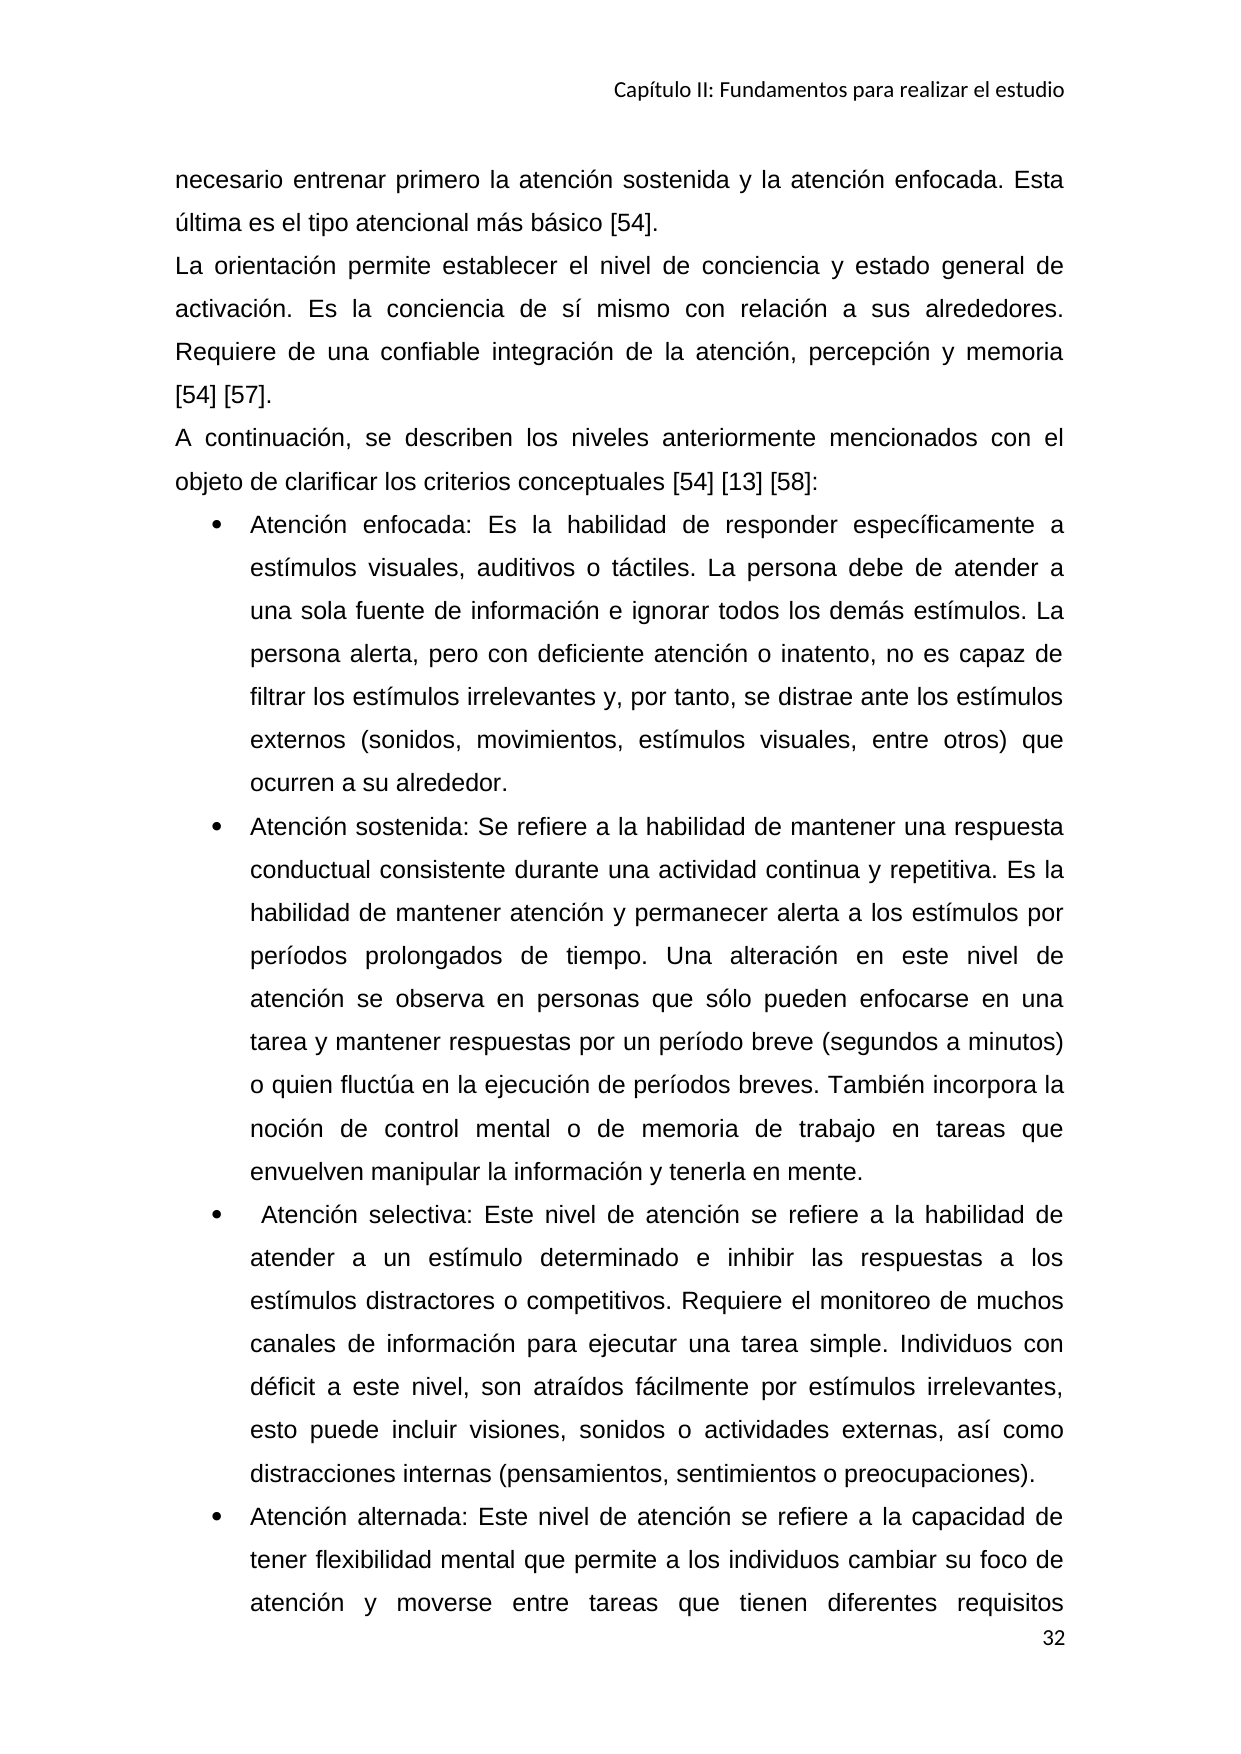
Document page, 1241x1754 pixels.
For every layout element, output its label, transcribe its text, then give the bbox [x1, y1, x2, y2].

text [175, 164, 1065, 236]
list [212, 1502, 1065, 1617]
text La orientación permite establecer el nivel de conciencia y estado general de activación. Es la conciencia de sí mismo con relación a sus alrededores. Requiere de una confiable integración de la atención, percepción y memoria . [175, 251, 1065, 409]
list Atención selectiva: Este nivel de atención se refiere a la habilidad de atender a un estímulo determinado e inhibir las respuestas a los estímulos distractores o competitivos. Requiere el monitoreo de muchos canales de información para ejecutar una tarea simple. Individuos con déficit a este nivel, son atraídos fácilmente por estímulos irrelevantes, esto puede incluir visiones, sonidos o actividades externas, así como distracciones internas (pensamientos, sentimientos o preocupaciones). [212, 1200, 1065, 1487]
text A continuación, se describen los niveles anteriormente mencionados con el objeto de clarificar los criterios conceptuales : [175, 423, 1065, 495]
list Atención enfocada: Es la habilidad de responder específicamente a estímulos visuales, auditivos o táctiles. La persona debe de atender a una sola fuente de información e ignorar todos los demás estímulos. La persona alerta, pero con deficiente atención o inatento, no es capaz de filtrar los estímulos irrelevantes y, por tanto, se distrae ante los estímulos externos (sonidos, movimientos, estímulos visuales, entre otros) que ocurren a su alrededor. [212, 509, 1065, 797]
list Atención sostenida: Se refiere a la habilidad de mantener una respuesta conductual consistente durante una actividad continua y repetitiva. Es la habilidad de mantener atención y permanecer alerta a los estímulos por períodos prolongados de tiempo. Una alteración en este nivel de atención se observa en personas que sólo pueden enfocarse en una tarea y mantener respuestas por un período breve (segundos a minutos) o quien fluctúa en la ejecución de períodos breves. También incorpora la noción de control mental o de memoria de trabajo en tareas que envuelven manipular la información y tenerla en mente. [212, 812, 1065, 1185]
